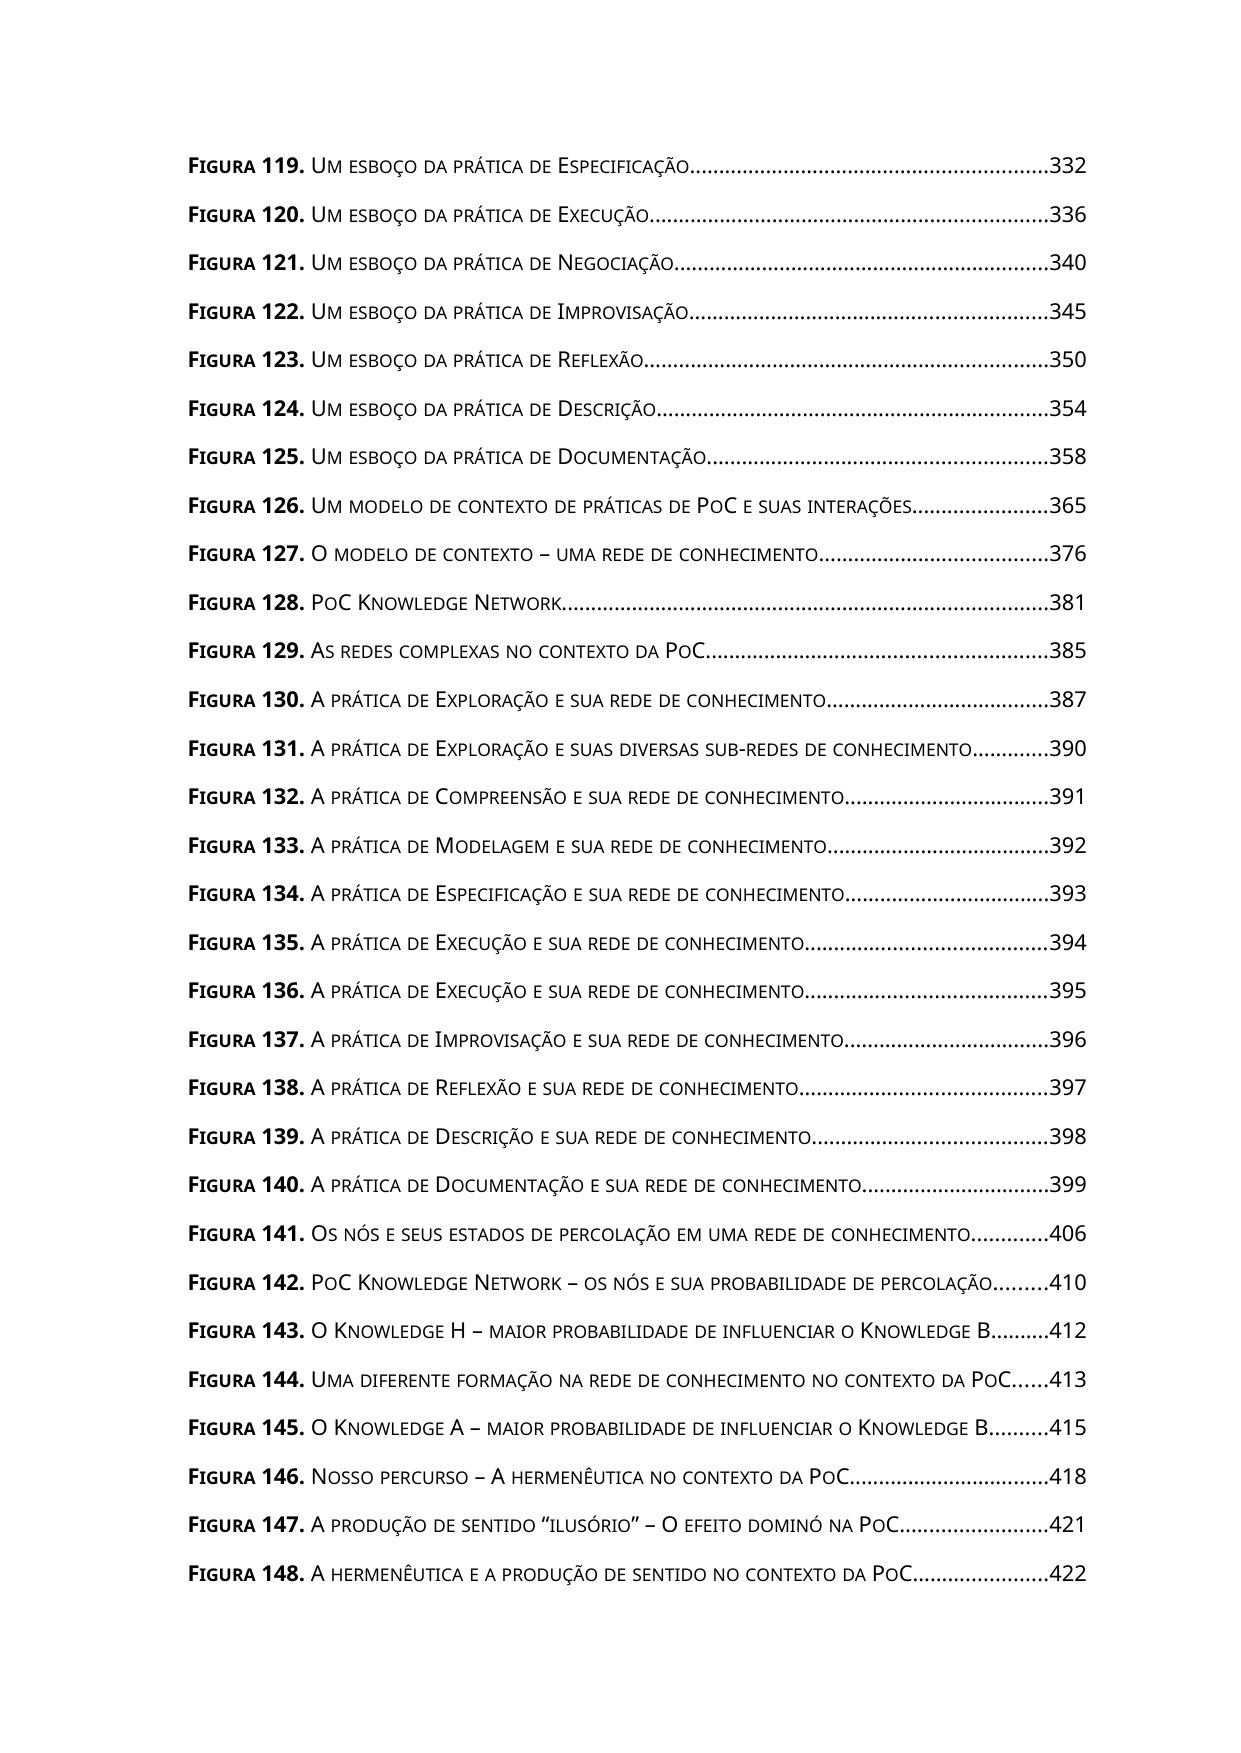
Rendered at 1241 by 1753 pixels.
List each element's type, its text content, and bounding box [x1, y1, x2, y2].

text Figura 135. A prática de Execução e sua rede de conhecimento 394 [187, 927, 1088, 956]
text Figura 136. A prática de Execução e sua rede de conhecimento 395 [187, 975, 1088, 1005]
text Figura 143. O Knowledge H – maior probabilidade de influenciar o Knowledge B 412 [187, 1315, 1088, 1345]
text Figura 148. A hermenêutica e a produção de sentido no contexto da PoC 422 [187, 1558, 1088, 1587]
text Figura 122. Um esboço da prática de Improvisação 345 [187, 296, 1088, 325]
text Figura 124. Um esboço da prática de Descrição 354 [187, 393, 1088, 422]
text Figura 134. A prática de Especificação e sua rede de conhecimento 393 [187, 878, 1088, 908]
text Figura 141. Os nós e seus estados de percolação em uma rede de conhecimento 406 [187, 1218, 1088, 1248]
text Figura 126. Um modelo de contexto de práticas de PoC e suas interações 365 [187, 490, 1088, 519]
text Figura 121. Um esboço da prática de Negociação 340 [187, 247, 1088, 277]
text Figura 144. Uma diferente formação na rede de conhecimento no contexto da PoC 413 [187, 1363, 1088, 1393]
text Figura 123. Um esboço da prática de Reflexão 350 [187, 344, 1088, 374]
text Figura 127. O modelo de contexto – uma rede de conhecimento 376 [187, 538, 1088, 568]
text Figura 133. A prática de Modelagem e sua rede de conhecimento 392 [187, 829, 1088, 859]
text Figura 119. Um esboço da prática de Especificação 332 [187, 150, 1088, 180]
text Figura 120. Um esboço da prática de Execução 336 [187, 198, 1088, 228]
text Figura 130. A prática de Exploração e sua rede de conhecimento 387 [187, 684, 1088, 714]
text Figura 147. A produção de sentido “ilusório” – O efeito dominó na PoC 421 [187, 1509, 1088, 1539]
text Figura 138. A prática de Reflexão e sua rede de conhecimento 397 [187, 1072, 1088, 1102]
text Figura 128. PoC Knowledge Network 381 [187, 587, 1088, 617]
text Figura 132. A prática de Compreensão e sua rede de conhecimento 391 [187, 781, 1088, 811]
text Figura 140. A prática de Documentação e sua rede de conhecimento 399 [187, 1169, 1088, 1199]
text Figura 131. A prática de Exploração e suas diversas sub-redes de conhecimento 390 [187, 732, 1088, 762]
text Figura 142. PoC Knowledge Network – os nós e sua probabilidade de percolação 410 [187, 1266, 1088, 1296]
text Figura 145. O Knowledge A – maior probabilidade de influenciar o Knowledge B 415 [187, 1412, 1088, 1442]
text Figura 125. Um esboço da prática de Documentação 358 [187, 441, 1088, 471]
text Figura 129. As redes complexas no contexto da PoC 385 [187, 635, 1088, 665]
text Figura 137. A prática de Improvisação e sua rede de conhecimento 396 [187, 1024, 1088, 1053]
text Figura 146. Nosso percurso – A hermenêutica no contexto da PoC 418 [187, 1461, 1088, 1490]
text Figura 139. A prática de Descrição e sua rede de conhecimento 398 [187, 1121, 1088, 1151]
